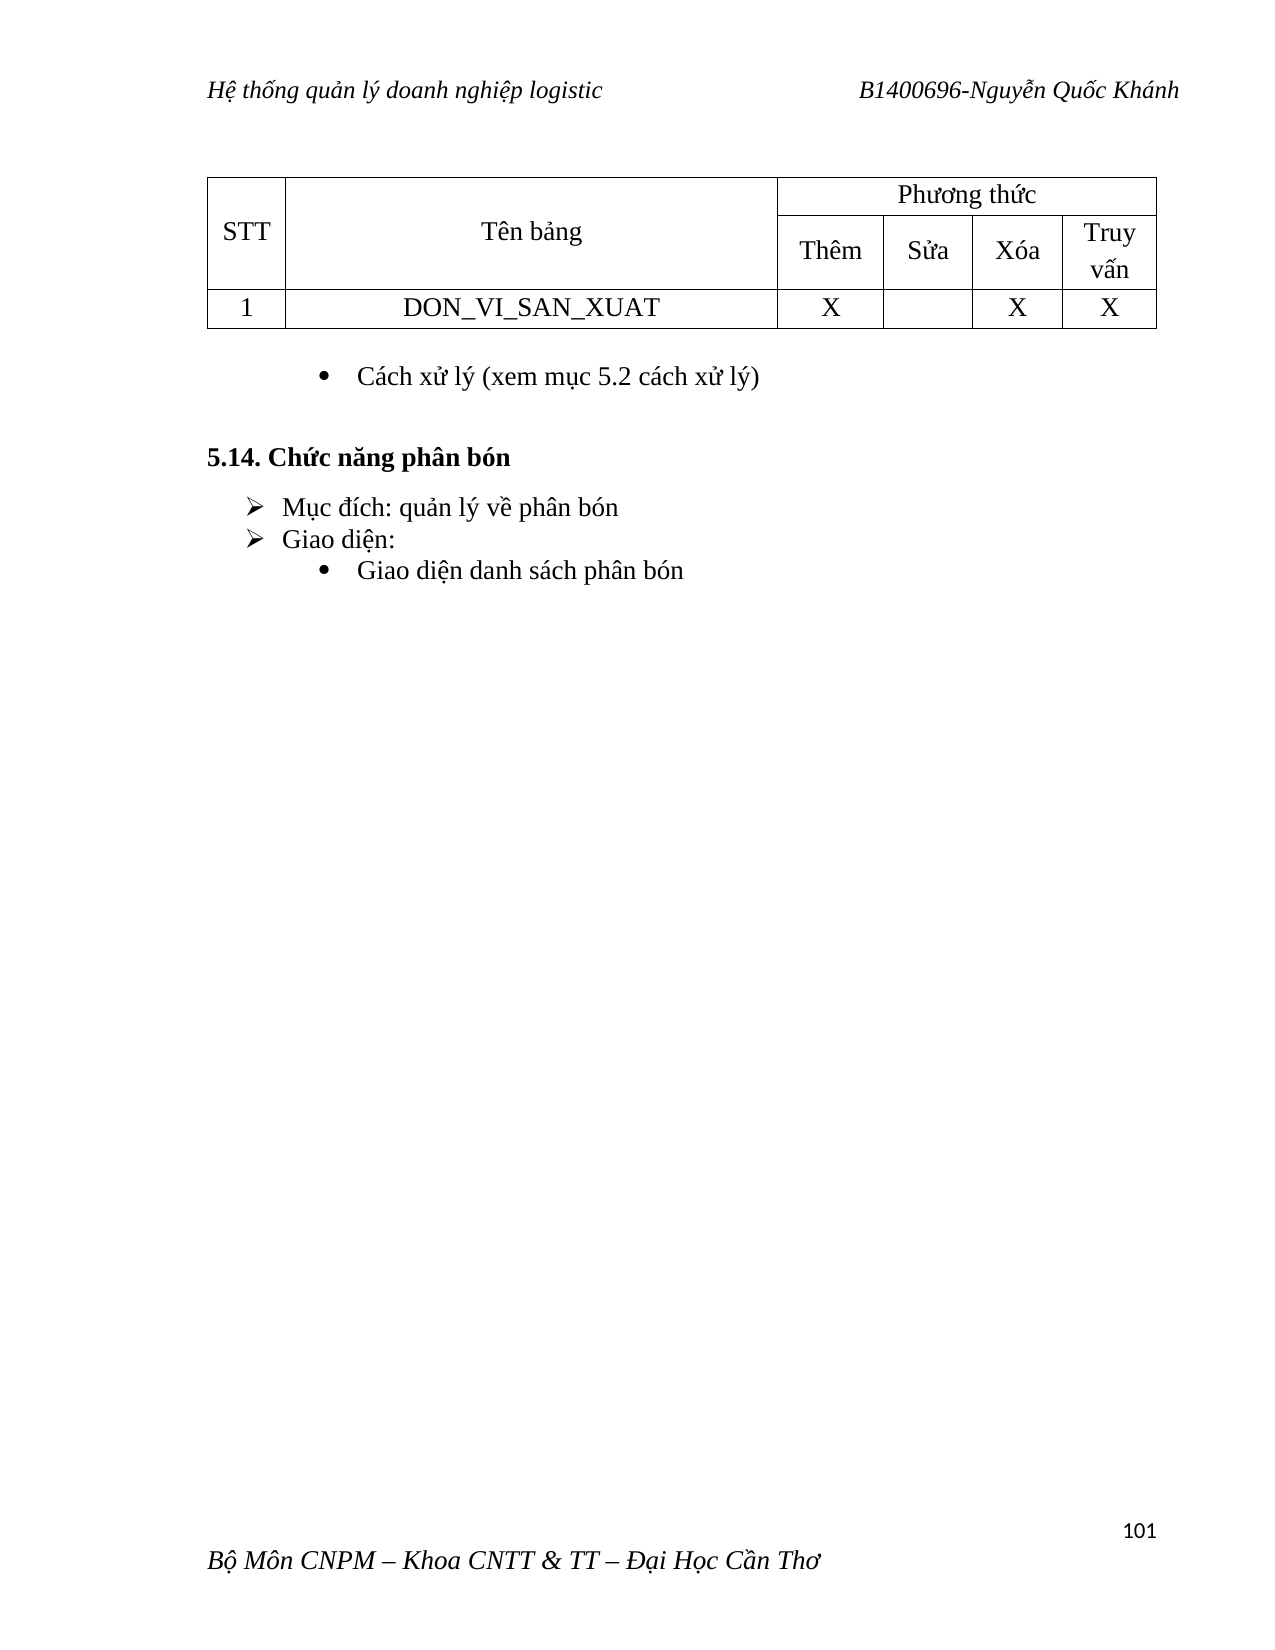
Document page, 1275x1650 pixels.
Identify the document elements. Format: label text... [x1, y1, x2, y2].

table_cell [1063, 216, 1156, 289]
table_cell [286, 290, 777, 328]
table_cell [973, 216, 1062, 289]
list Cách xử lý (xem mục 5.2 cách xử lý) [319, 360, 1157, 391]
list Giao diện: [244, 523, 1157, 554]
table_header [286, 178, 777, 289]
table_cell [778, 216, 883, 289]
list Mục đích: quản lý về phân bón [244, 491, 1157, 523]
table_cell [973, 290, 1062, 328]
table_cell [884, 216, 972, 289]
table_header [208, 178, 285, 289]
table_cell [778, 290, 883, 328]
text 5.14. Chức năng phân bón [207, 441, 1157, 472]
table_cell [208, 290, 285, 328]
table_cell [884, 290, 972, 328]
list Giao diện danh sách phân bón [319, 554, 1157, 585]
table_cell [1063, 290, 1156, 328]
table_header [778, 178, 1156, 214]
